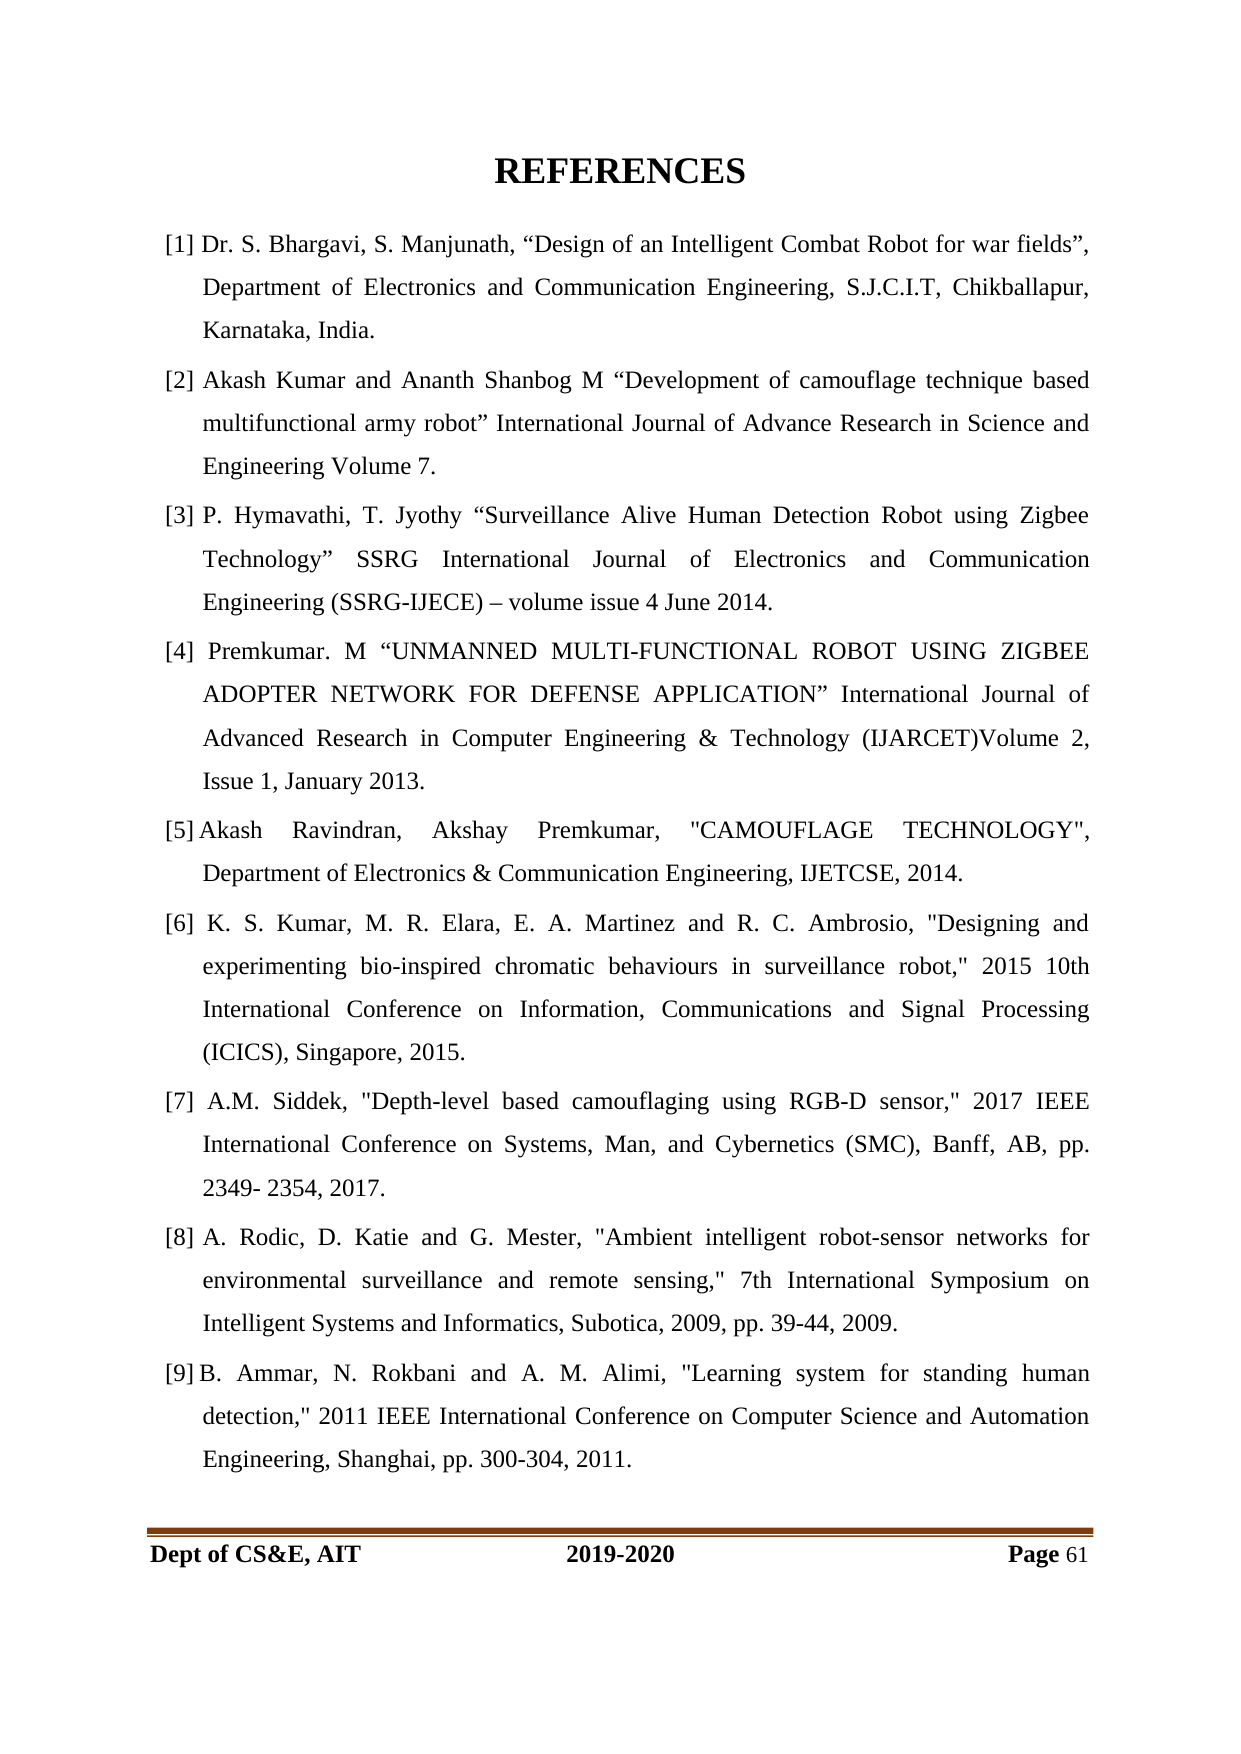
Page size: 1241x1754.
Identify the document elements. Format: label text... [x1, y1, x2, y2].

subtitle REFERENCES [492, 148, 748, 191]
list B. Ammar, N. Rokbani and A. M. Alimi, "Learning system for standing human detection," 2011 IEEE International Conference on Computer Science and Automation Engineering, Shanghai, pp. 300-304, 2011. [165, 1358, 1090, 1473]
list A. Rodic, D. Katie and G. Mester, "Ambient intelligent robot-sensor networks for environmental surveillance and remote sensing," 7th International Symposium on Intelligent Systems and Informatics, Subotica, 2009, pp. 39-44, 2009. [165, 1222, 1091, 1337]
list Dr. S. Bhargavi, S. Manjunath, “Design of an Intelligent Combat Robot for war fields”, Department of Electronics and Communication Engineering, S.J.C.I.T, Chikballapur, Karnataka, India. [165, 229, 1090, 344]
list Premkumar. M “UNMANNED MULTI-FUNCTIONAL ROBOT USING ZIGBEE ADOPTER NETWORK FOR DEFENSE APPLICATION” International Journal of Advanced Research in Computer Engineering & Technology (IJARCET)Volume 2, Issue 1, January 2013. [165, 636, 1090, 794]
list Akash Kumar and Ananth Shanbog M “Development of camouflage technique based multifunctional army robot” International Journal of Advance Research in Science and Engineering Volume 7. [165, 365, 1090, 480]
list K. S. Kumar, M. R. Elara, E. A. Martinez and R. C. Ambrosio, "Designing and experimenting bio-inspired chromatic behaviours in surveillance robot," 2015 10th International Conference on Information, Communications and Signal Processing (ICICS), Singapore, 2015. [165, 908, 1090, 1066]
list A.M. Siddek, "Depth-level based camouflaging using RGB-D sensor," 2017 IEEE International Conference on Systems, Man, and Cybernetics (SMC), Banff, AB, pp. 2349- 2354, 2017. [165, 1086, 1091, 1201]
list Akash Ravindran, Akshay Premkumar, "CAMOUFLAGE TECHNOLOGY", Department of Electronics & Communication Engineering, IJETCSE, 2014. [165, 815, 1090, 887]
list P. Hymavathi, T. Jyothy “Surveillance Alive Human Detection Robot using Zigbee Technology” SSRG International Journal of Electronics and Communication Engineering (SSRG-IJECE) – volume issue 4 June 2014. [165, 501, 1090, 616]
